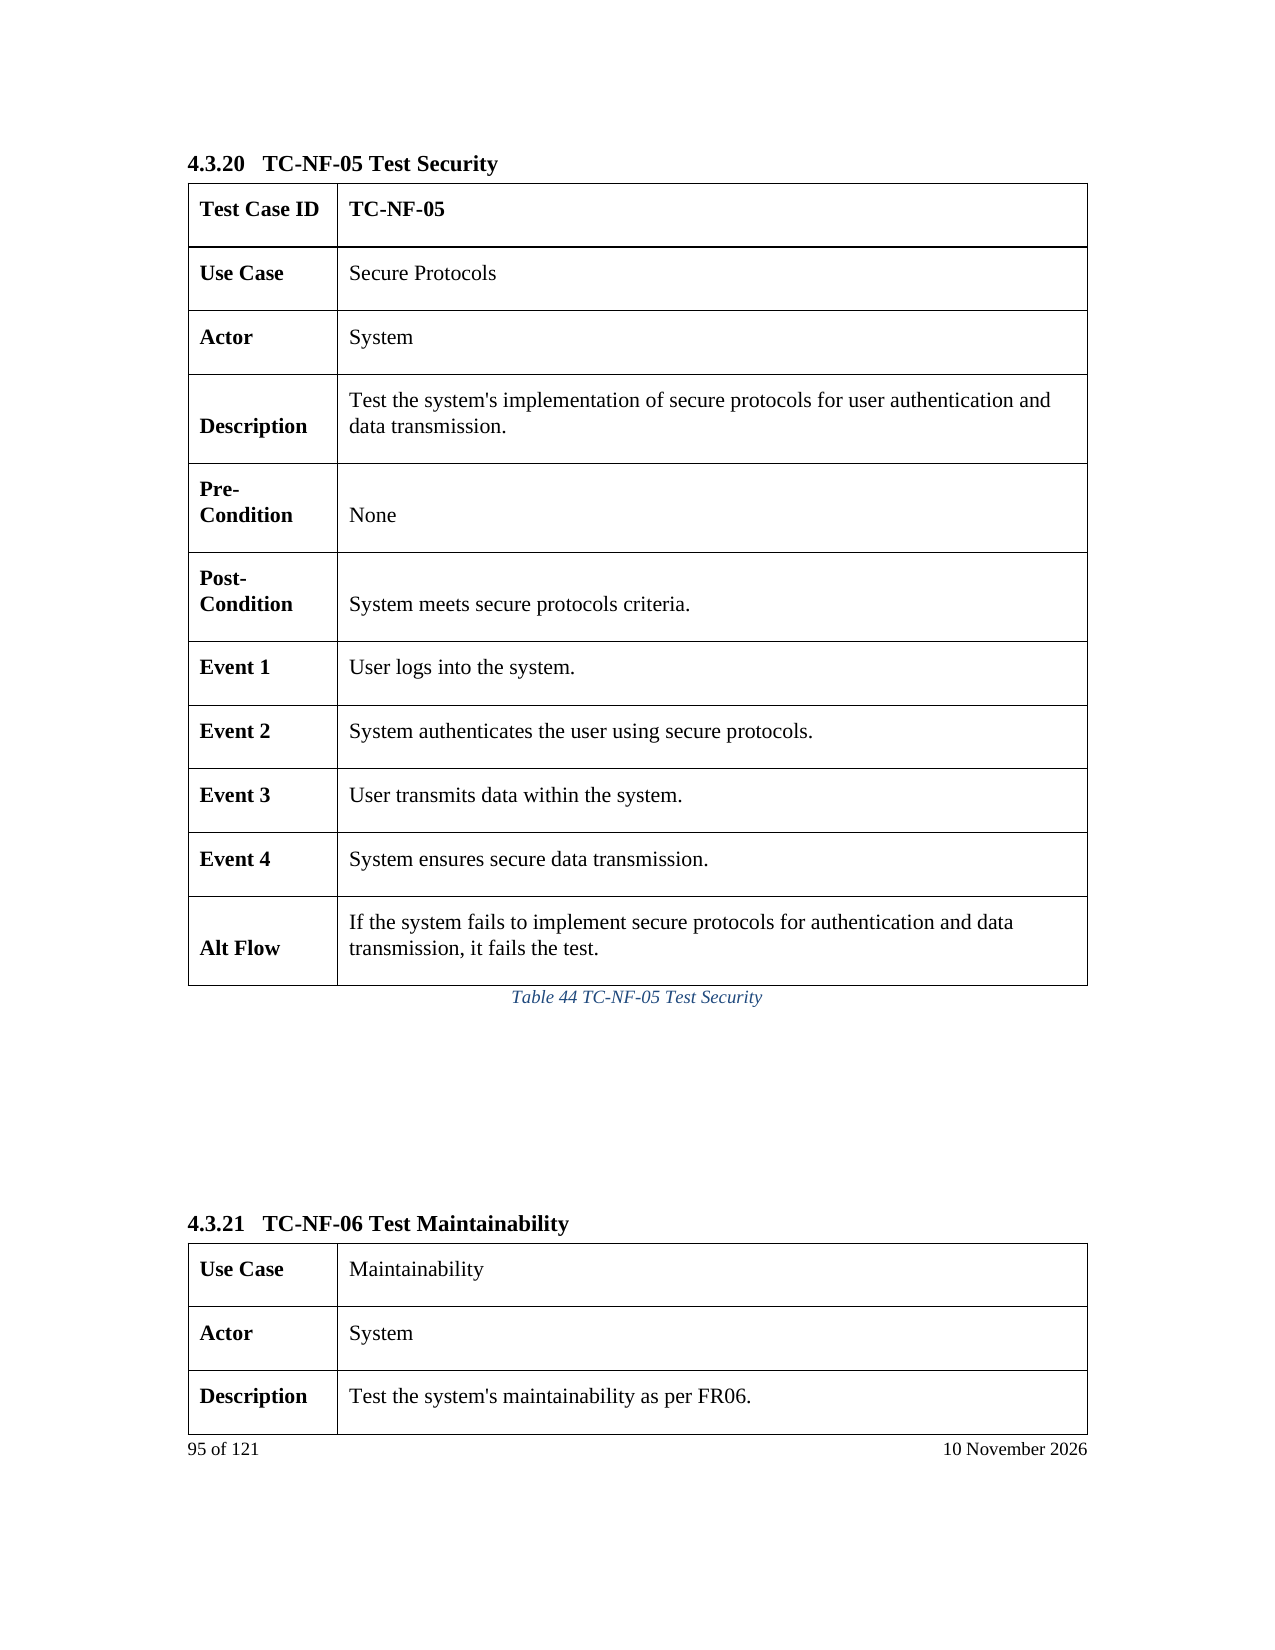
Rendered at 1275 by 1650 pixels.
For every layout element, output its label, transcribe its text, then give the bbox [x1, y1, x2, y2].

table_cell System ensures secure data transmission. [338, 833, 1087, 896]
subtitle TC-NF-06 Test Maintainability [187, 1210, 1087, 1236]
table_cell Secure Protocols [338, 248, 1087, 310]
table_cell Event 3 [189, 769, 337, 832]
table_cell Event 1 [189, 642, 337, 704]
table_cell If the system fails to implement secure protocols for authentication and data transmission, it fails the test. [338, 897, 1087, 985]
table_cell None [338, 464, 1087, 552]
table_cell System [338, 311, 1087, 374]
table_cell Event 4 [189, 833, 337, 896]
table_cell Actor [189, 311, 337, 374]
table_cell Event 2 [189, 706, 337, 768]
subtitle TC-NF-05 Test Security [187, 150, 1087, 176]
table_cell Test the system's maintainability as per FR06. [338, 1371, 1087, 1434]
table_cell Post-Condition [189, 553, 337, 641]
table_cell User transmits data within the system. [338, 769, 1087, 832]
table_header Maintainability [338, 1244, 1087, 1306]
table_cell Description [189, 1371, 337, 1434]
table_cell System authenticates the user using secure protocols. [338, 706, 1087, 768]
table_cell Description [189, 375, 337, 463]
table_cell Actor [189, 1307, 337, 1370]
table_cell System meets secure protocols criteria. [338, 553, 1087, 641]
table_cell Test the system's implementation of secure protocols for user authentication and data transmission. [338, 375, 1087, 463]
table_cell Pre-Condition [189, 464, 337, 552]
text Table 44 TC-NF-05 Test Security [187, 986, 1087, 1007]
table_cell Alt Flow [189, 897, 337, 985]
table_header Test Case ID [189, 184, 337, 246]
table_header TC-NF-05 [338, 184, 1087, 246]
table_cell System [338, 1307, 1087, 1370]
table_cell User logs into the system. [338, 642, 1087, 704]
table_header Use Case [189, 1244, 337, 1306]
table_cell Use Case [189, 248, 337, 310]
